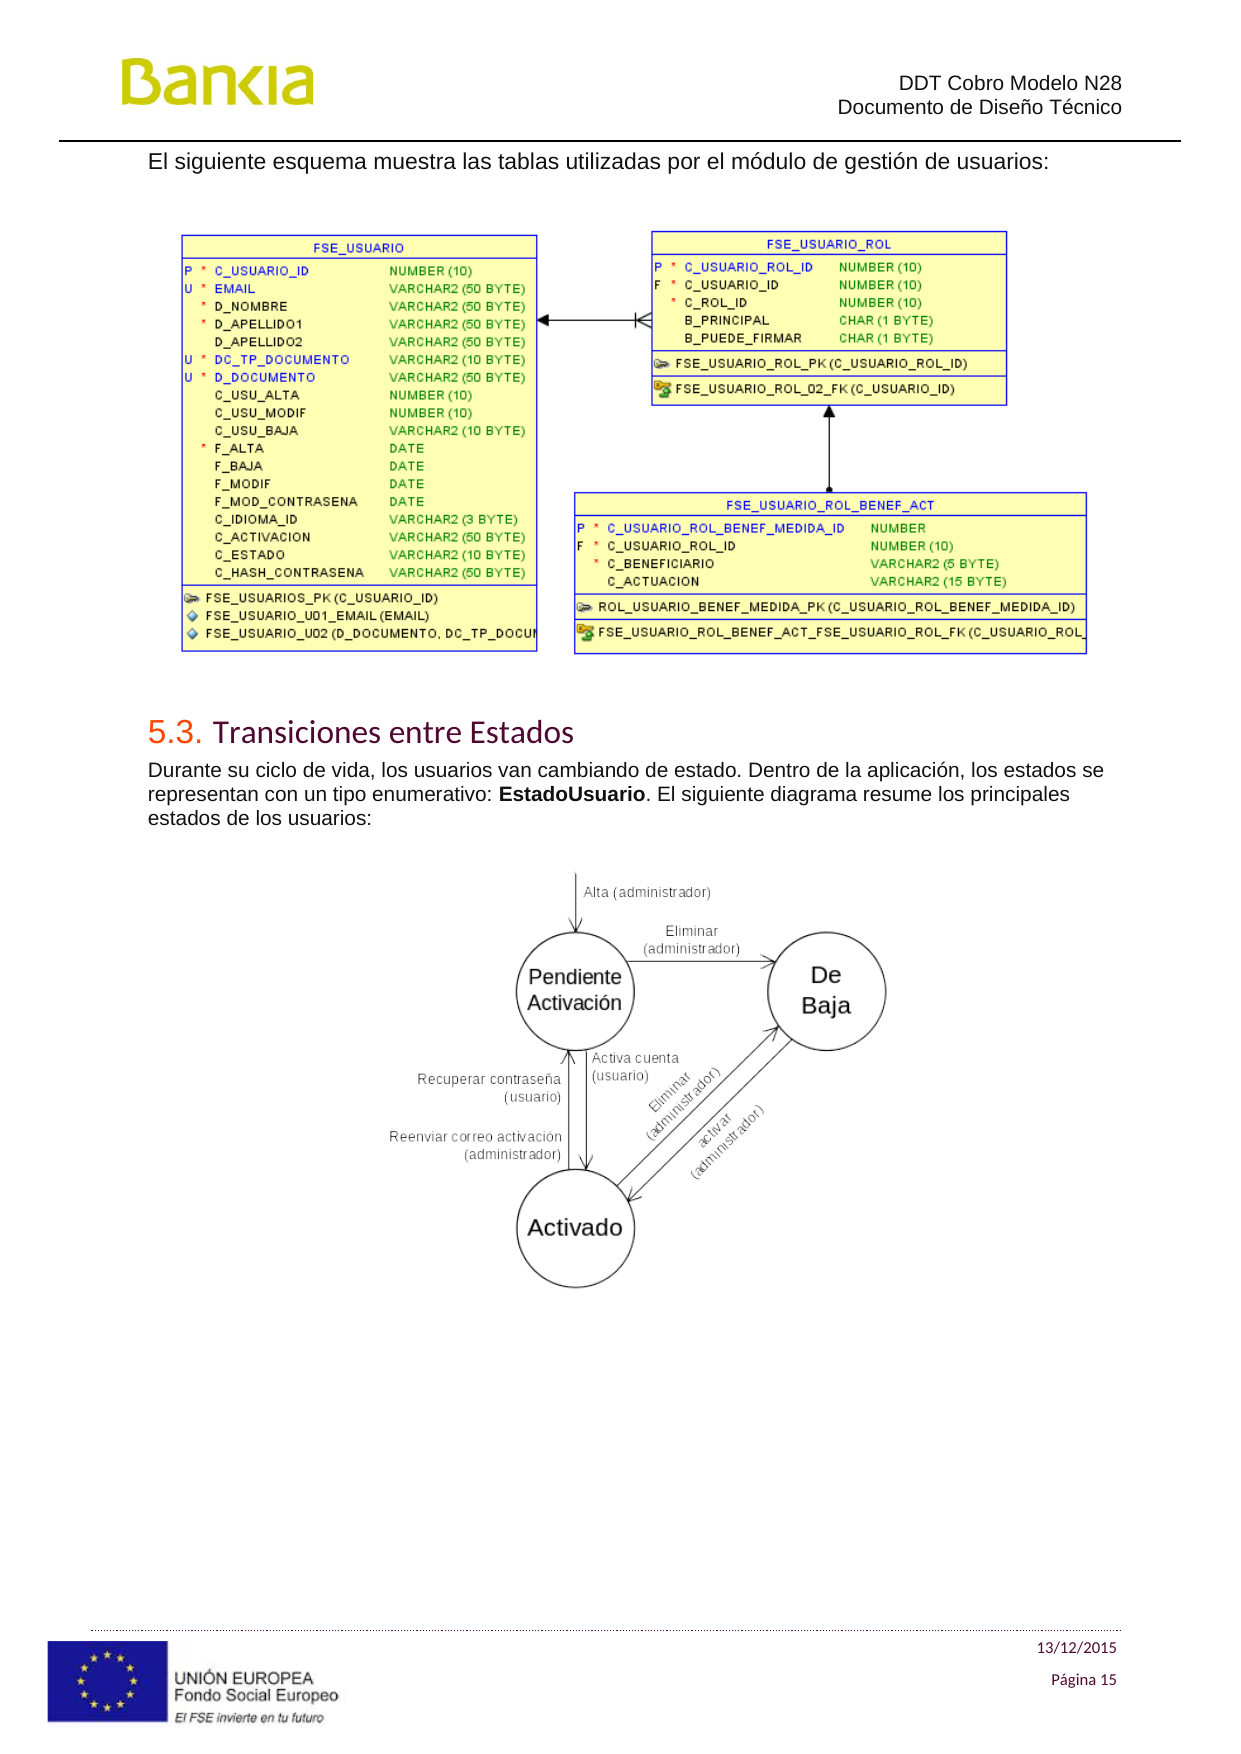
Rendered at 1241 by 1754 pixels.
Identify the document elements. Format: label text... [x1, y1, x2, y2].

picture [47, 1641, 346, 1727]
text Durante su ciclo de vida, los usuarios van cambiando de estado. Dentro de la aplicación, los estados se representan con un tipo enumerativo: EstadoUsuario. El siguiente diagrama resume los principales estados de los usuarios: [148, 758, 1122, 829]
subtitle Transiciones entre Estados [148, 711, 1122, 751]
picture [174, 226, 1096, 662]
picture [122, 58, 314, 105]
text El siguiente esquema muestra las tablas utilizadas por el módulo de gestión de usuarios: [148, 148, 1122, 174]
